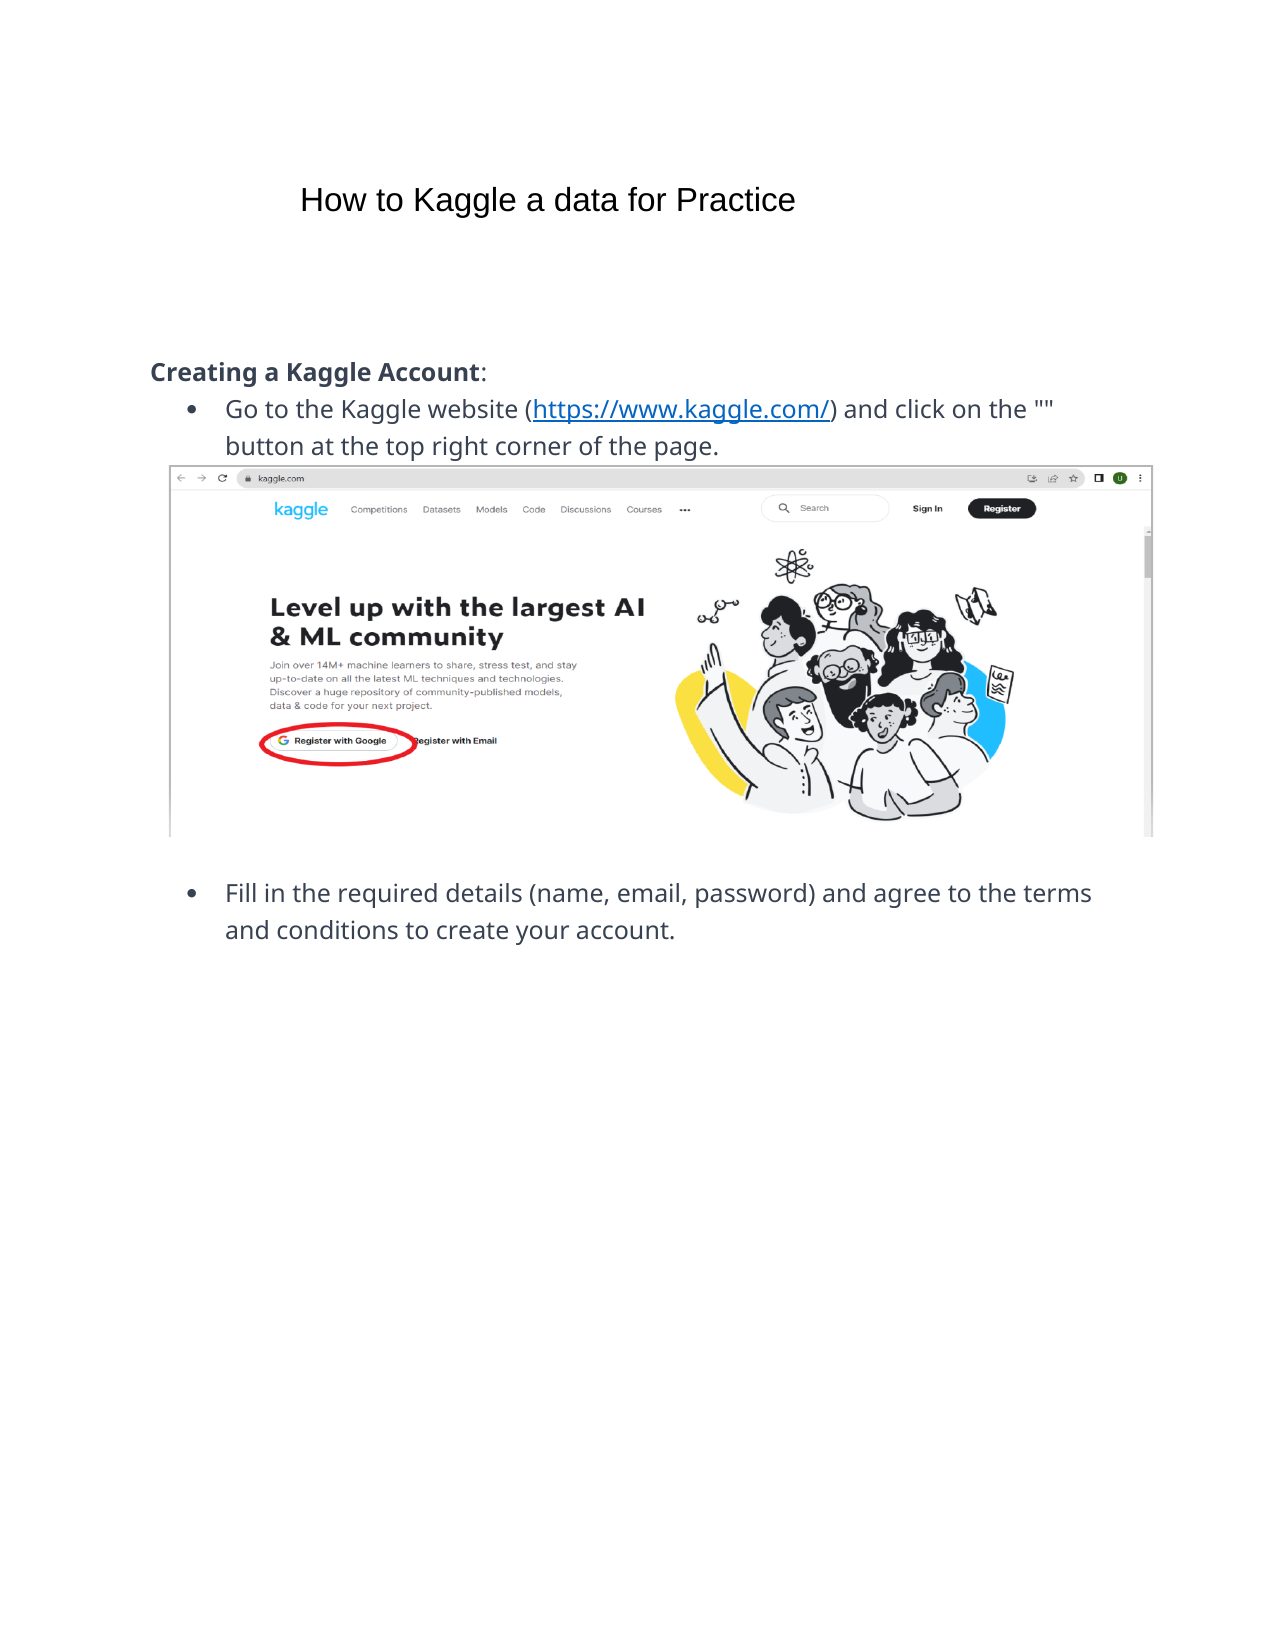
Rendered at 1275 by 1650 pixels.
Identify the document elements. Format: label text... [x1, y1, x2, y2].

list Go to the Kaggle website (https://www.kaggle.com/) and click on the "" button at the top right corner of the page. [187, 391, 1125, 462]
list Fill in the required details (name, email, password) and agree to the terms and conditions to create your account. [187, 876, 1125, 947]
text Creating a Kaggle Account: [150, 354, 1125, 389]
text How to Kaggle a data for Practice [300, 180, 1125, 219]
